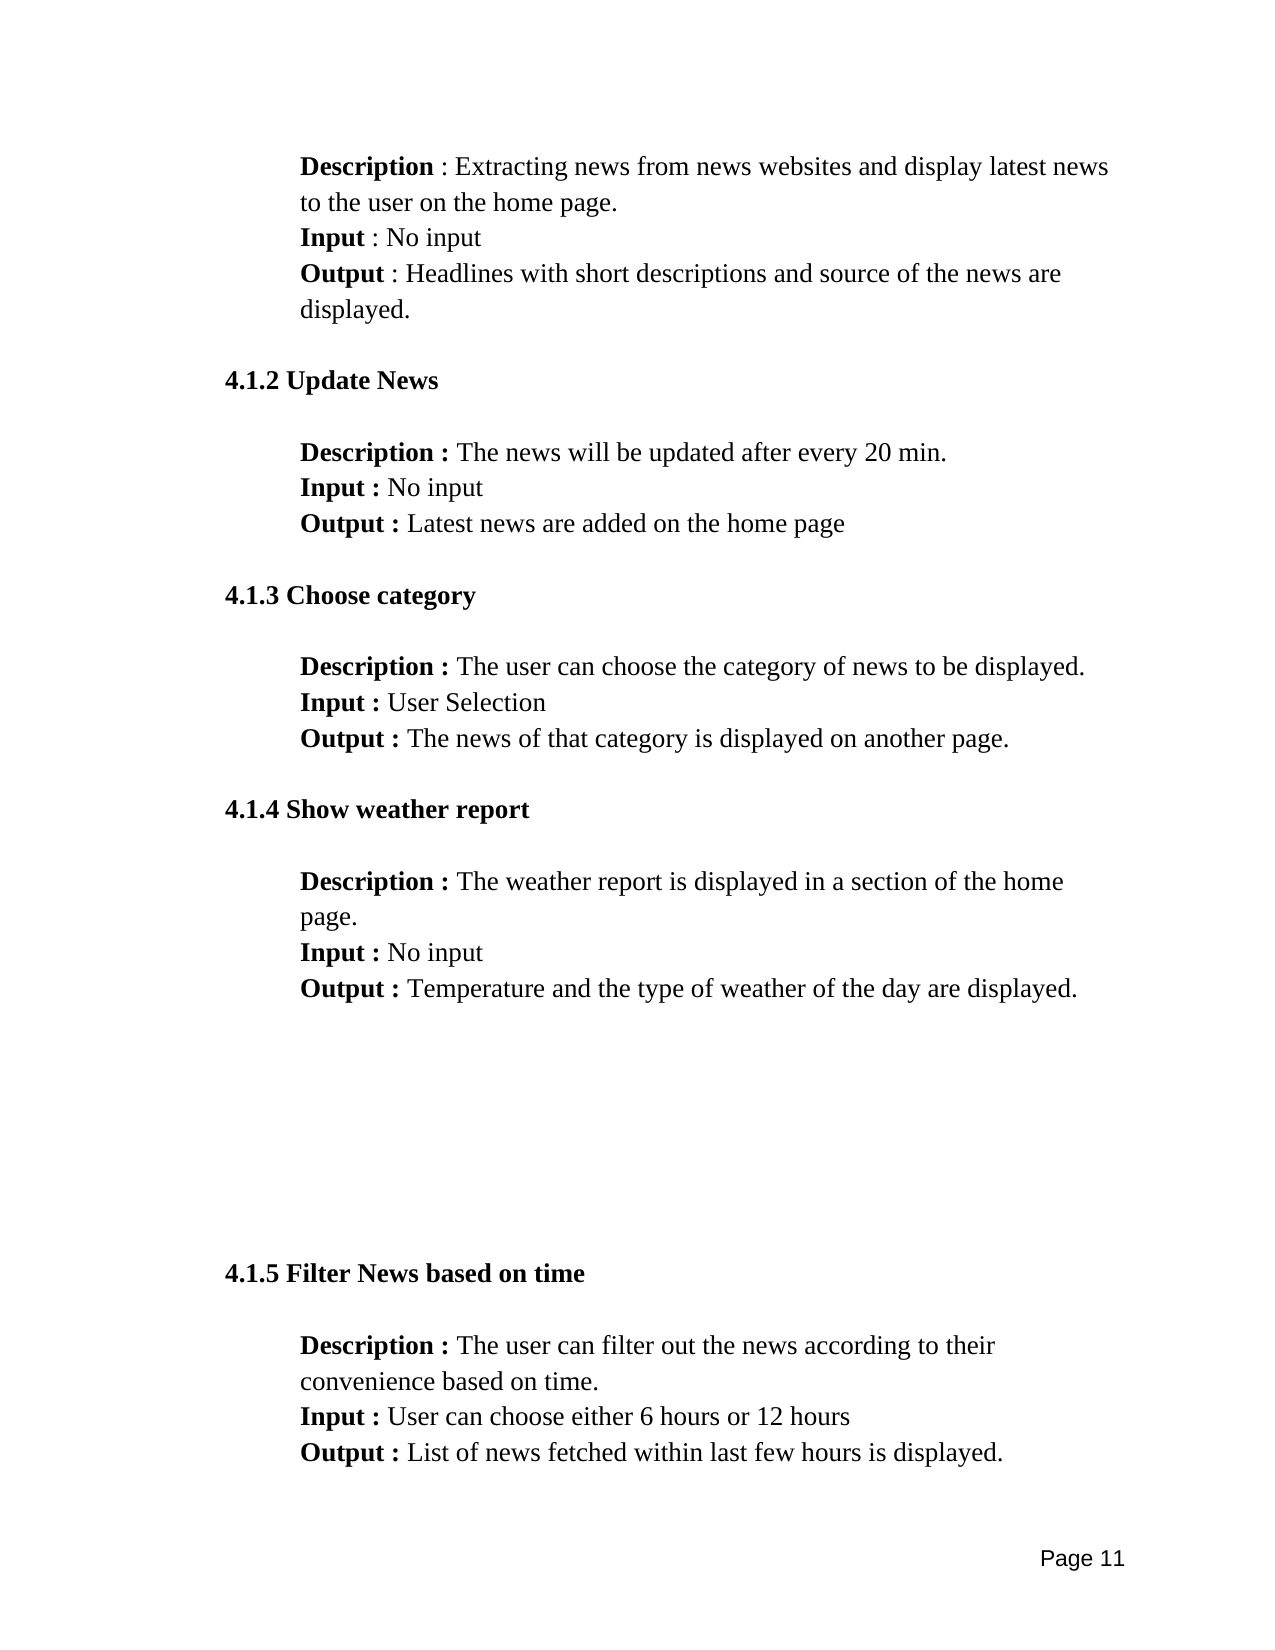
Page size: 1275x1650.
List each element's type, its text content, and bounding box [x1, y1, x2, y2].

text Output : List of news fetched within last few hours is displayed. [225, 1436, 1125, 1467]
text Output : Headlines with short descriptions and source of the news are [225, 257, 1125, 288]
text 4.1.3 Choose category [225, 579, 1125, 610]
text Output : Latest news are added on the home page [225, 507, 1125, 538]
text 4.1.4 Show weather report [225, 793, 1125, 824]
text Description : The weather report is displayed in a section of the home page. [300, 864, 1125, 931]
text Description : The user can choose the category of news to be displayed. [225, 650, 1125, 681]
text Description : The user can filter out the news according to their convenience based on time. [300, 1329, 1125, 1396]
text Input : User can choose either 6 hours or 12 hours [225, 1401, 1125, 1432]
text Description : Extracting news from news websites and display latest news to the user on the home page. [300, 150, 1125, 217]
text Output : Temperature and the type of weather of the day are displayed. [300, 972, 1125, 1003]
text Description : The news will be updated after every 20 min. [225, 436, 1125, 467]
text Input : User Selection [225, 686, 1125, 717]
text 4.1.5 Filter News based on time [225, 1258, 1125, 1289]
text Input : No input [225, 221, 1125, 253]
text Input : No input [225, 472, 1125, 503]
text displayed. [225, 293, 1125, 324]
text 4.1.2 Update News [225, 364, 1125, 396]
text Input : No input [225, 936, 1125, 967]
text Output : The news of that category is displayed on another page. [225, 722, 1125, 753]
